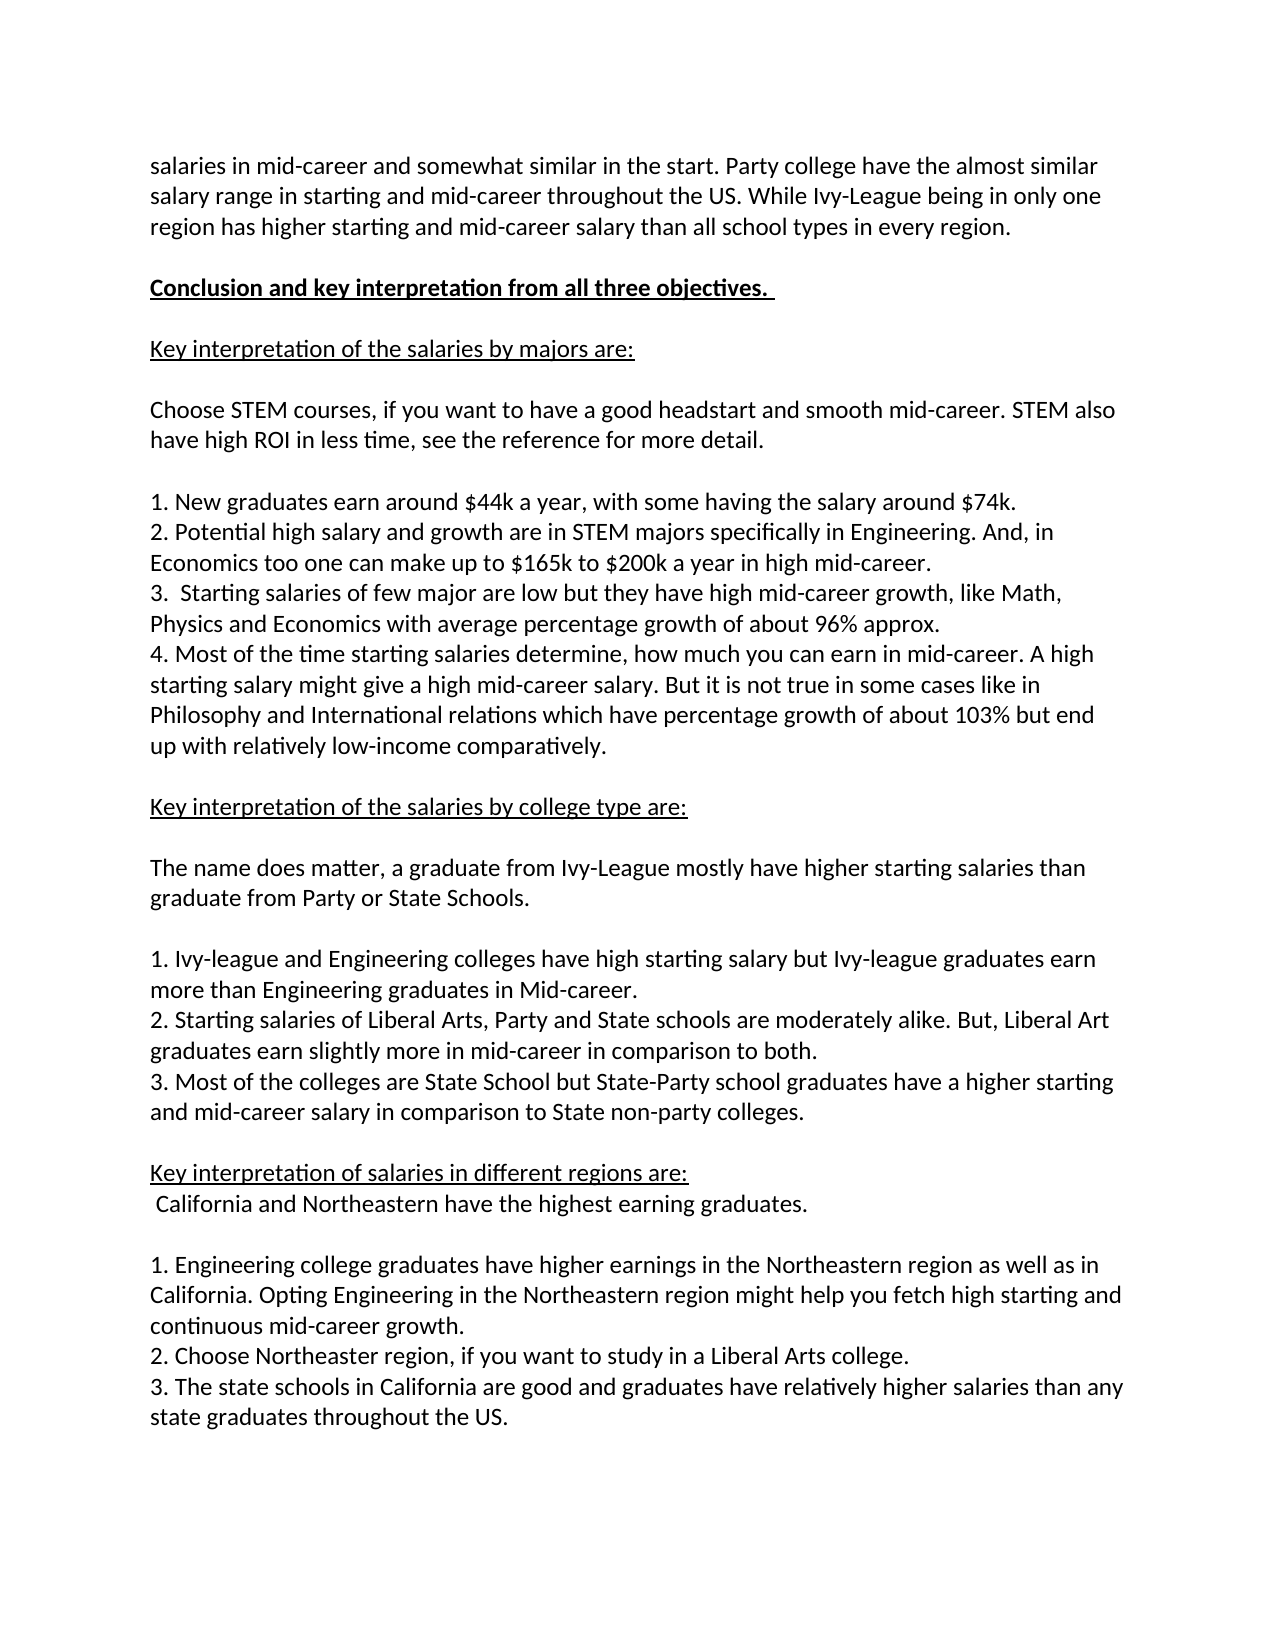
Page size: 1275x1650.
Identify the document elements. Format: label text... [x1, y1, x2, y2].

text 3. Starting salaries of few major are low but they have high mid-career growth, like Math, Physics and Economics with average percentage growth of about 96% approx. [150, 577, 1125, 638]
text 2. Starting salaries of Liberal Arts, Party and State schools are moderately alike. But, Liberal Art graduates earn slightly more in mid-career in comparison to both. [150, 1004, 1125, 1066]
text 2. Potential high salary and growth are in STEM majors specifically in Engineering. And, in Economics too one can make up to $165k to $200k a year in high mid-career. [150, 516, 1125, 577]
text 1. Engineering college graduates have higher earnings in the Northeastern region as well as in California. Opting Engineering in the Northeastern region might help you fetch high starting and continuous mid-career growth. [150, 1249, 1125, 1340]
text 3. The state schools in California are good and graduates have relatively higher salaries than any state graduates throughout the US. [150, 1371, 1125, 1432]
text 1. Ivy-league and Engineering colleges have high starting salary but Ivy-league graduates earn more than Engineering graduates in Mid-career. [150, 943, 1125, 1004]
text 2. Choose Northeaster region, if you want to study in a Liberal Arts college. [150, 1340, 1125, 1371]
text California and Northeastern have the highest earning graduates. [150, 1188, 1125, 1218]
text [150, 150, 1125, 242]
text 3. Most of the colleges are State School but State-Party school graduates have a higher starting and mid-career salary in comparison to State non-party colleges. [150, 1066, 1125, 1127]
text Key interpretation of the salaries by college type are: [150, 791, 1125, 821]
text Choose STEM courses, if you want to have a good headstart and smooth mid-career. STEM also have high ROI in less time, see the reference for more detail. [150, 394, 1125, 455]
text 1. New graduates earn around $44k a year, with some having the salary around $74k. [150, 486, 1125, 516]
text Key interpretation of salaries in different regions are: [150, 1157, 1125, 1188]
text Conclusion and key interpretation from all three objectives. [150, 272, 1125, 303]
text The name does matter, a graduate from Ivy-League mostly have higher starting salaries than graduate from Party or State Schools. [150, 852, 1125, 913]
text 4. Most of the time starting salaries determine, how much you can earn in mid-career. A high starting salary might give a high mid-career salary. But it is not true in some cases like in Philosophy and International relations which have percentage growth of about 103% but end up with relatively low-income comparatively. [150, 638, 1125, 760]
text Key interpretation of the salaries by majors are: [150, 333, 1125, 364]
